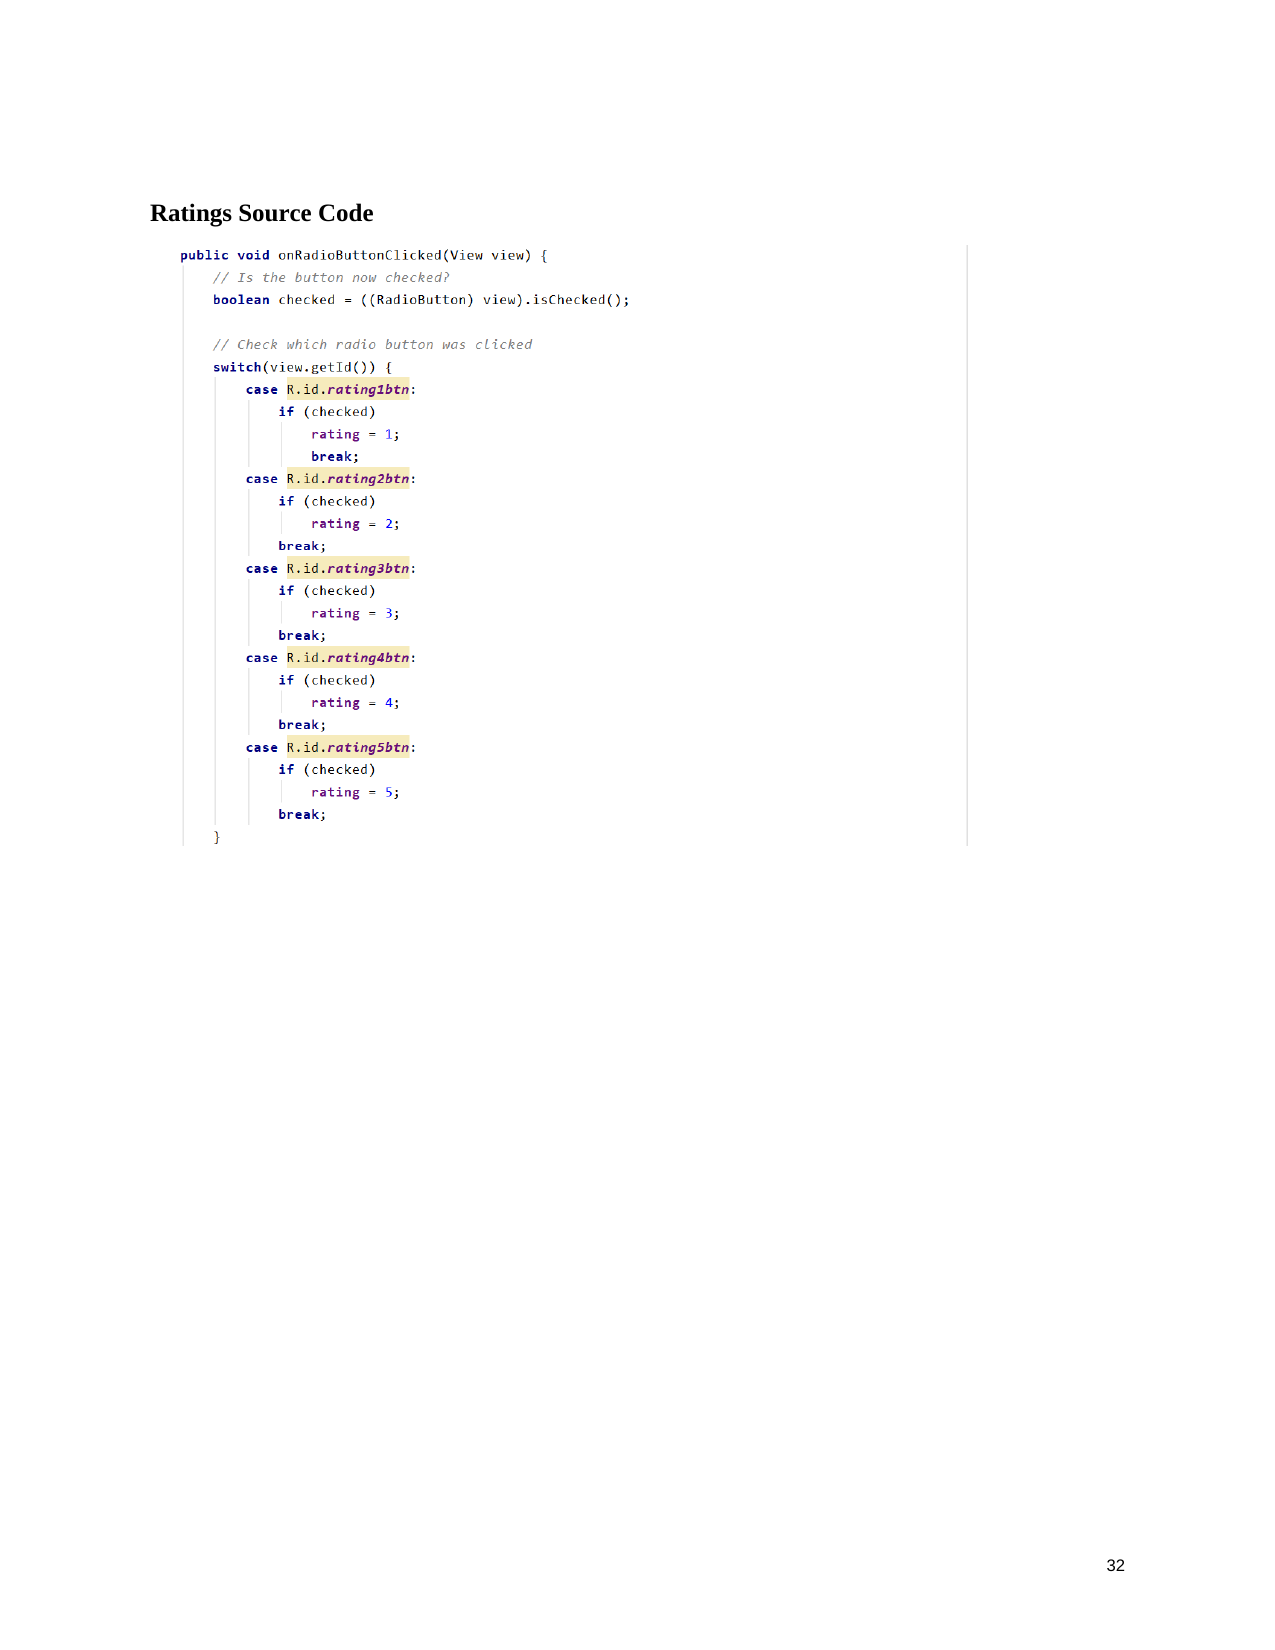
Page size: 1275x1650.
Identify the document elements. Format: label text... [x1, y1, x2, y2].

picture [150, 245, 1124, 846]
text Ratings Source Code [150, 198, 1125, 226]
